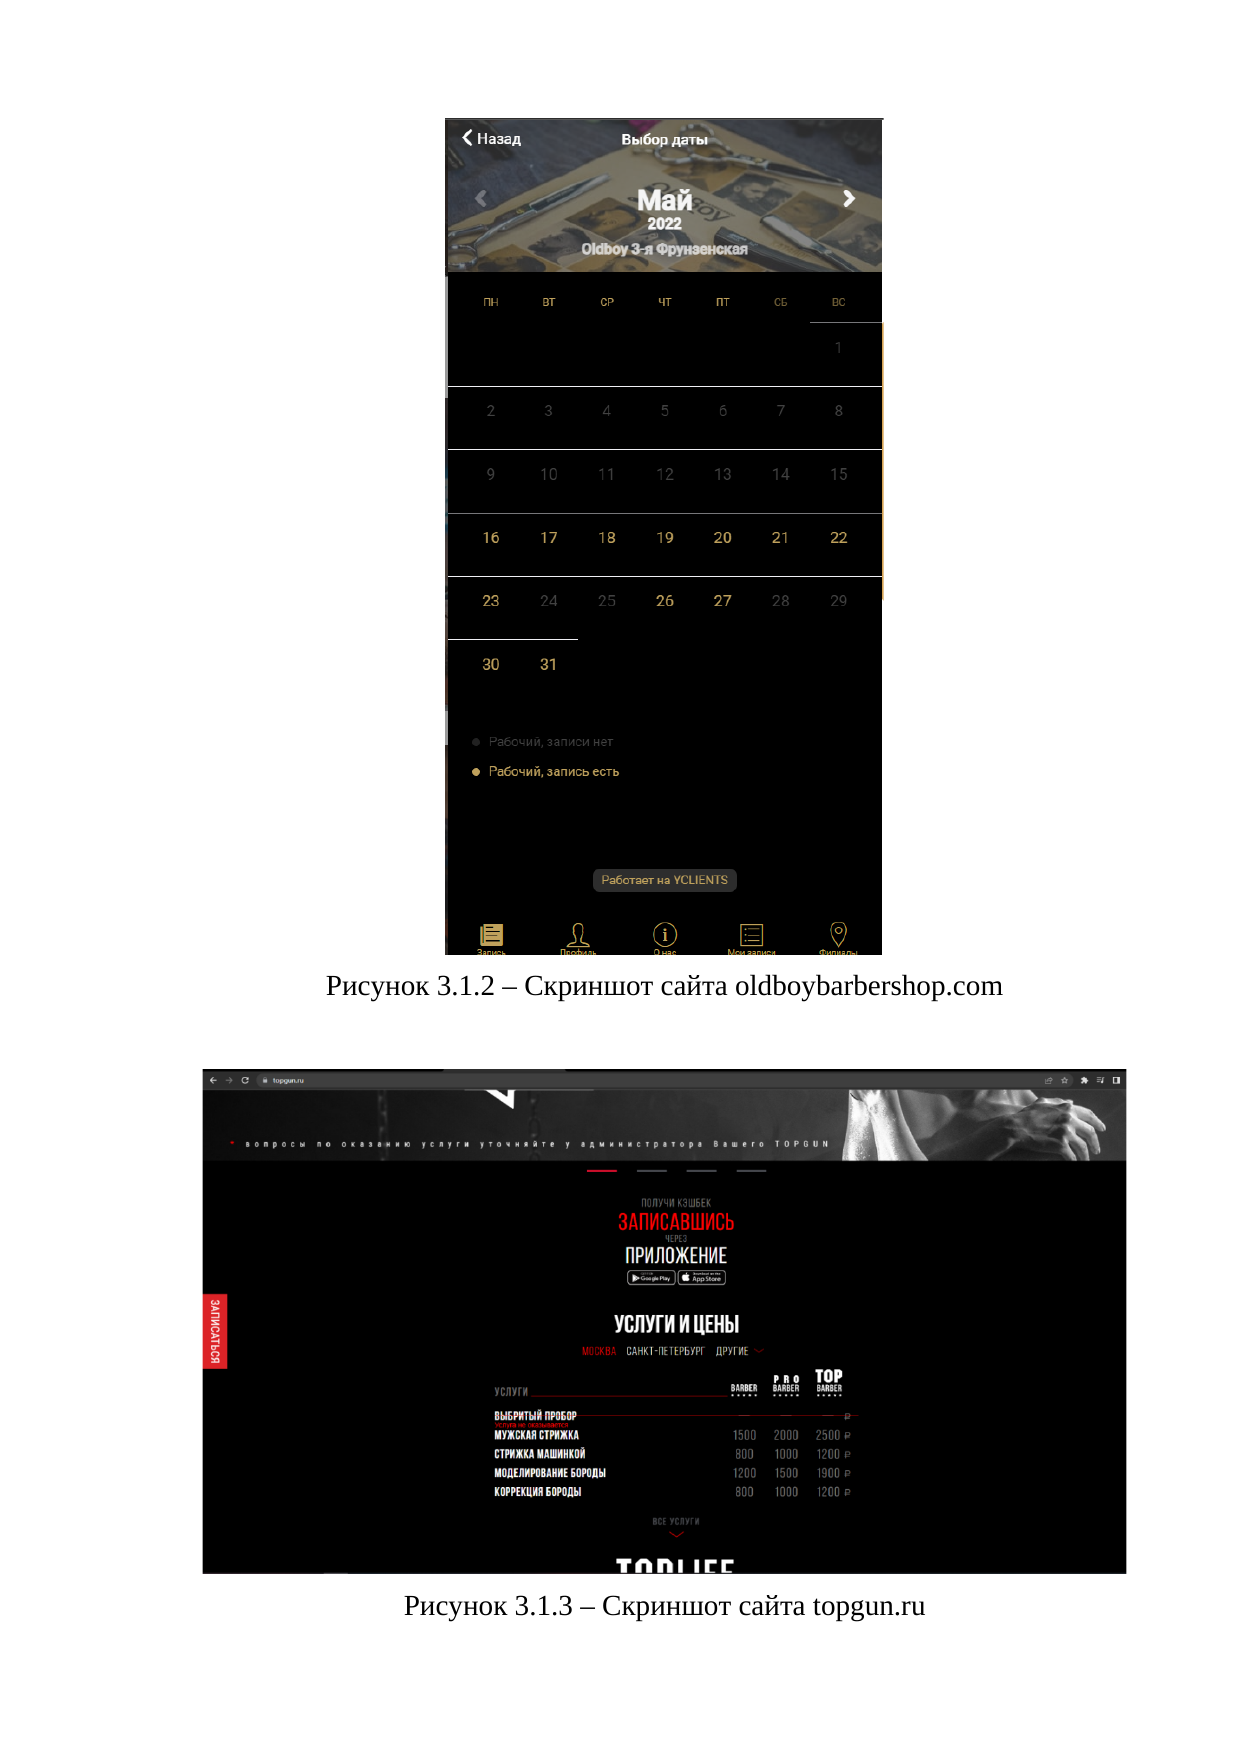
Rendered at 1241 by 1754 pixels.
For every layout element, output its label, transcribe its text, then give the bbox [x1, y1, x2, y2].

picture [445, 118, 884, 955]
picture [202, 1069, 1127, 1574]
text Рисунок 3.1.3 – Скриншот сайта topgun.ru [177, 1588, 1152, 1621]
text Рисунок 3.1.2 – Скриншот сайта oldboybarbershop.com [177, 968, 1152, 1002]
